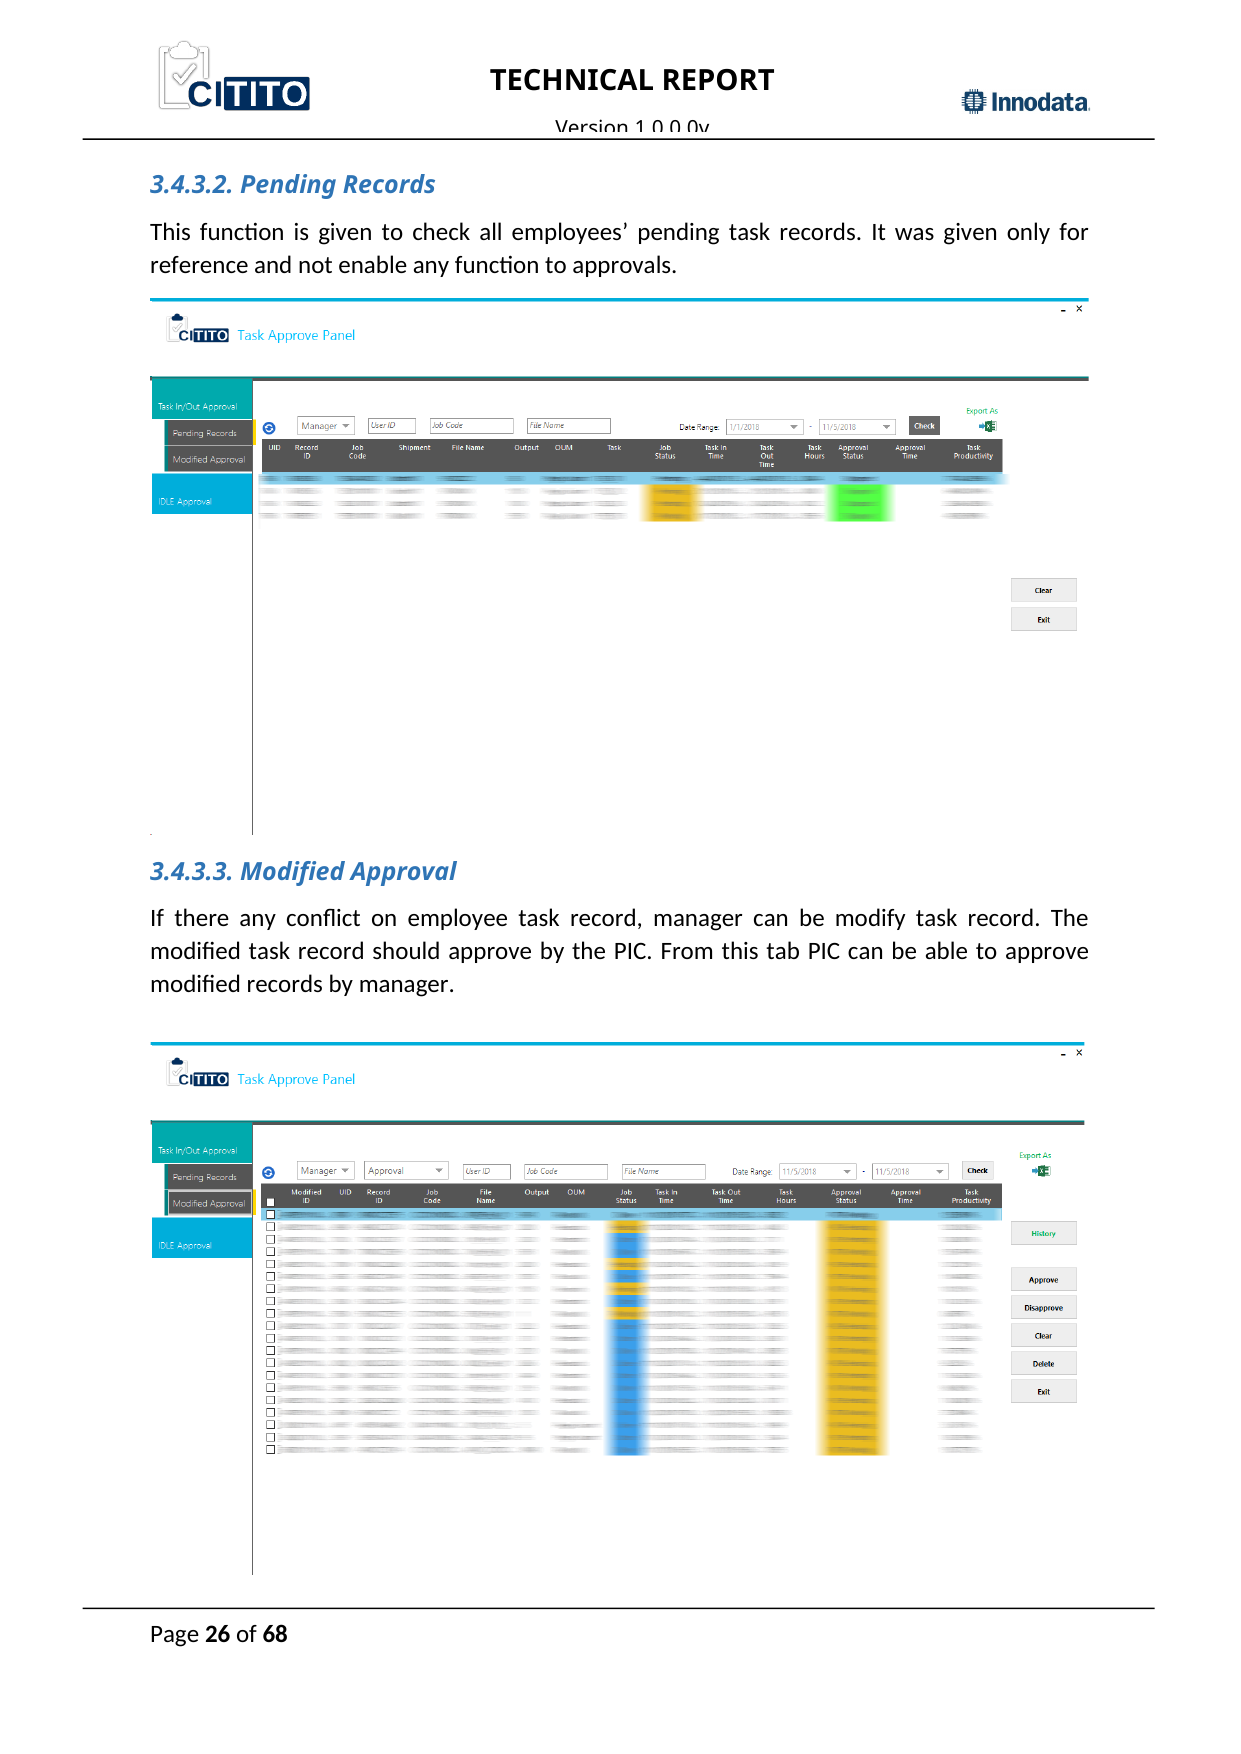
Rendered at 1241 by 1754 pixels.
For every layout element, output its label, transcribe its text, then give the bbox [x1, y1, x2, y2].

picture [150, 34, 313, 116]
text This function is given to check all employees’ pending task records. It was given only for reference and not enable any function to approvals. [150, 216, 1090, 279]
picture [150, 302, 1089, 835]
subtitle 3.4.3.2. Pending Records [150, 167, 1090, 201]
picture [150, 1046, 1084, 1574]
subtitle 3.4.3.3. Modified Approval [150, 853, 1090, 887]
picture [961, 89, 1091, 114]
text If there any conflict on employee task record, manager can be modify task record. The modified task record should approve by the PIC. From this tab PIC can be able to approve modified records by manager. [150, 902, 1090, 999]
